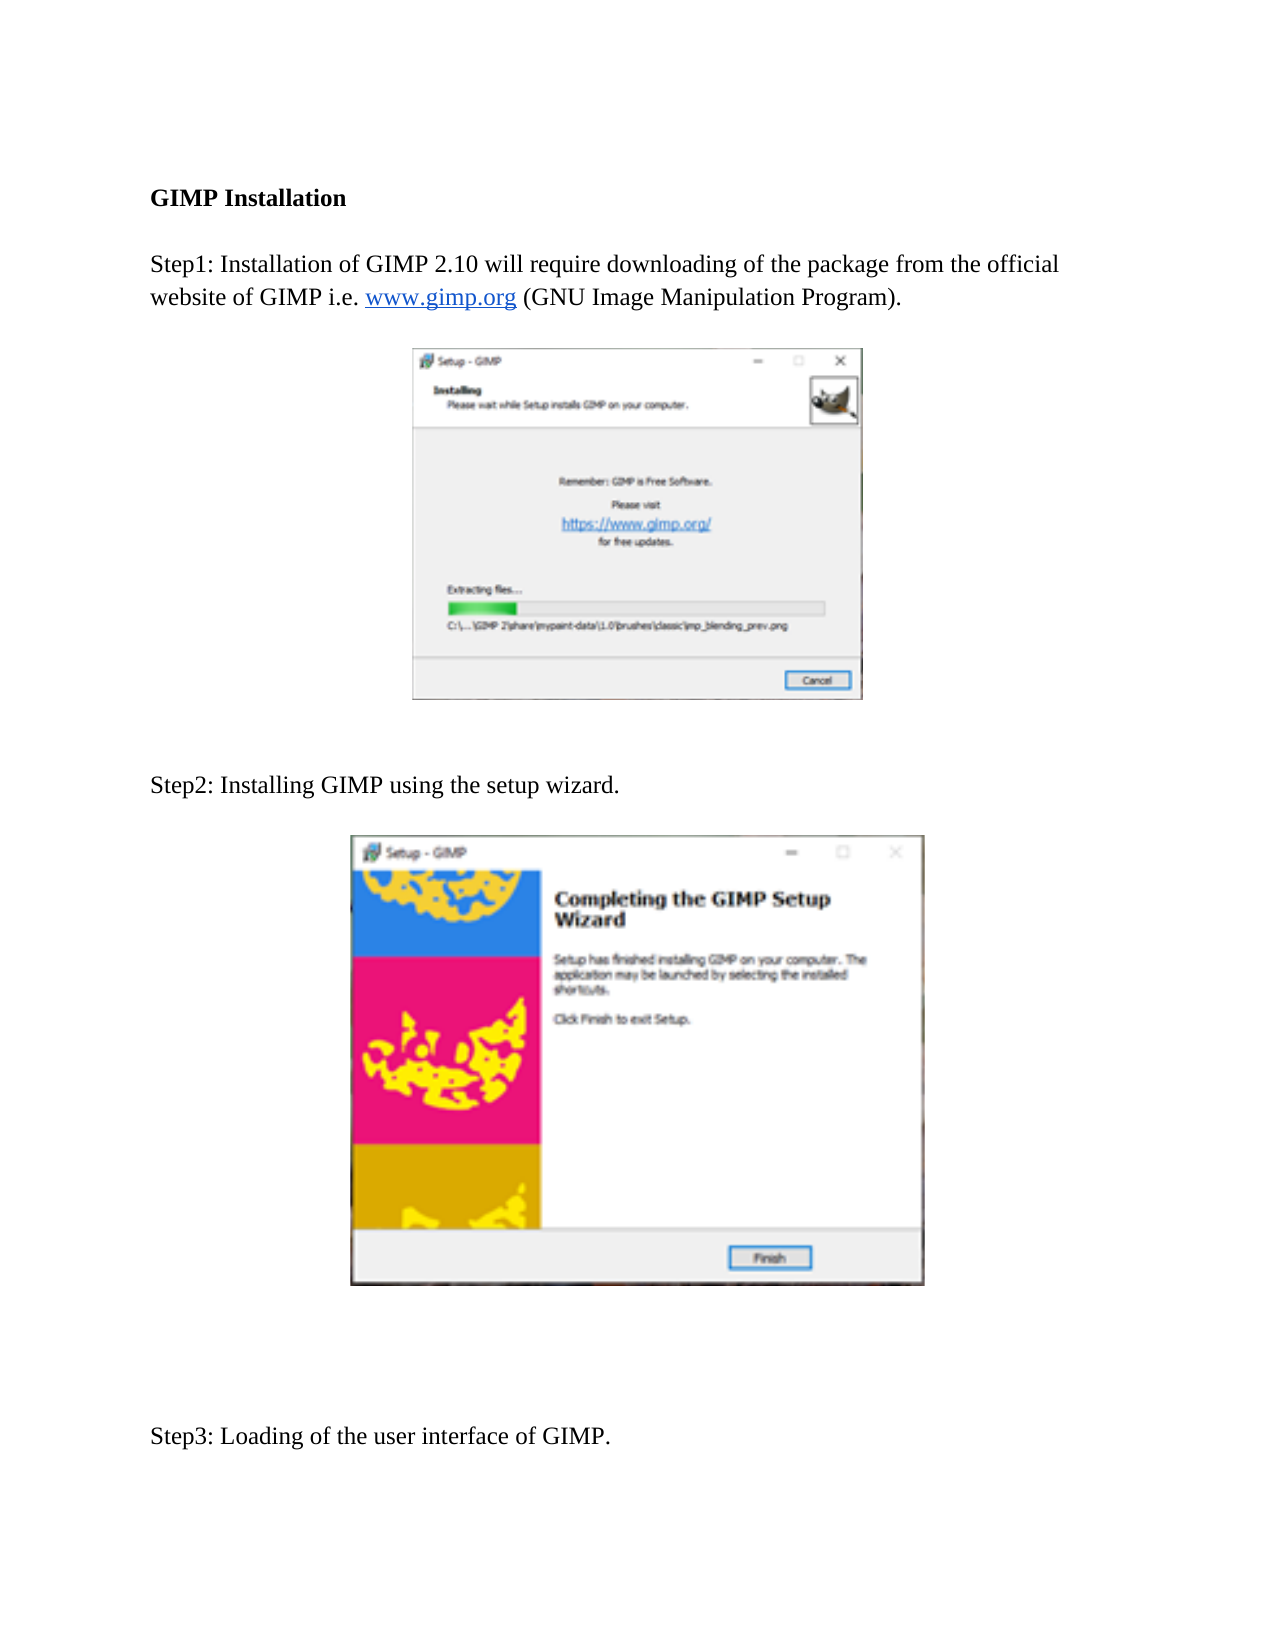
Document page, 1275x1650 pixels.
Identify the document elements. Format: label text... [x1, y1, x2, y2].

text Step2: Installing GIMP using the setup wizard. [150, 770, 1125, 798]
picture [412, 348, 863, 700]
text Step3: Loading of the user interface of GIMP. [150, 1421, 1125, 1450]
text Step1: Installation of GIMP 2.10 will require downloading of the package from the official website of GIMP i.e. www.gimp.org (GNU Image Manipulation Program). [150, 249, 1125, 311]
text GIMP Installation [150, 183, 1125, 212]
picture [350, 835, 925, 1286]
